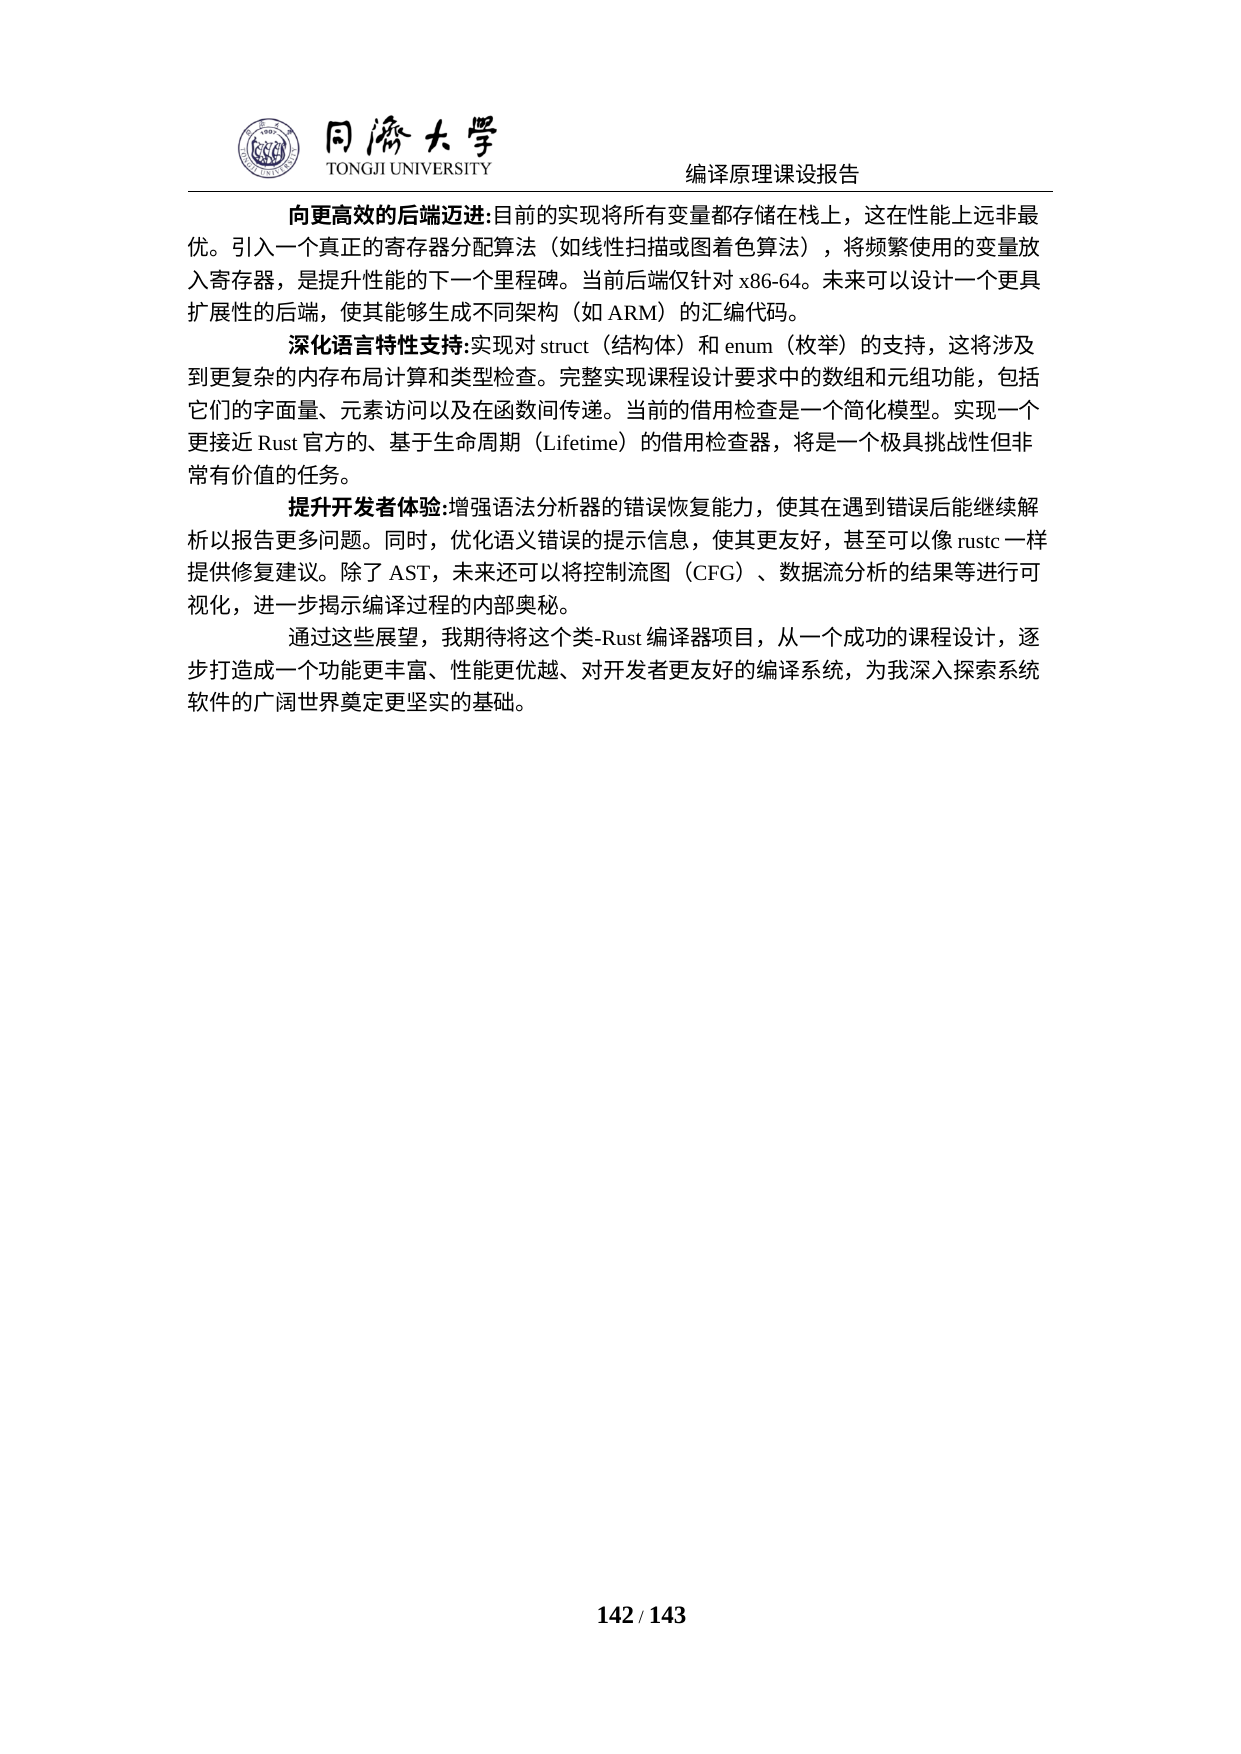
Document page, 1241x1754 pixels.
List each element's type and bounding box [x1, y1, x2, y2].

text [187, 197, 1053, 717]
picture [231, 110, 503, 183]
